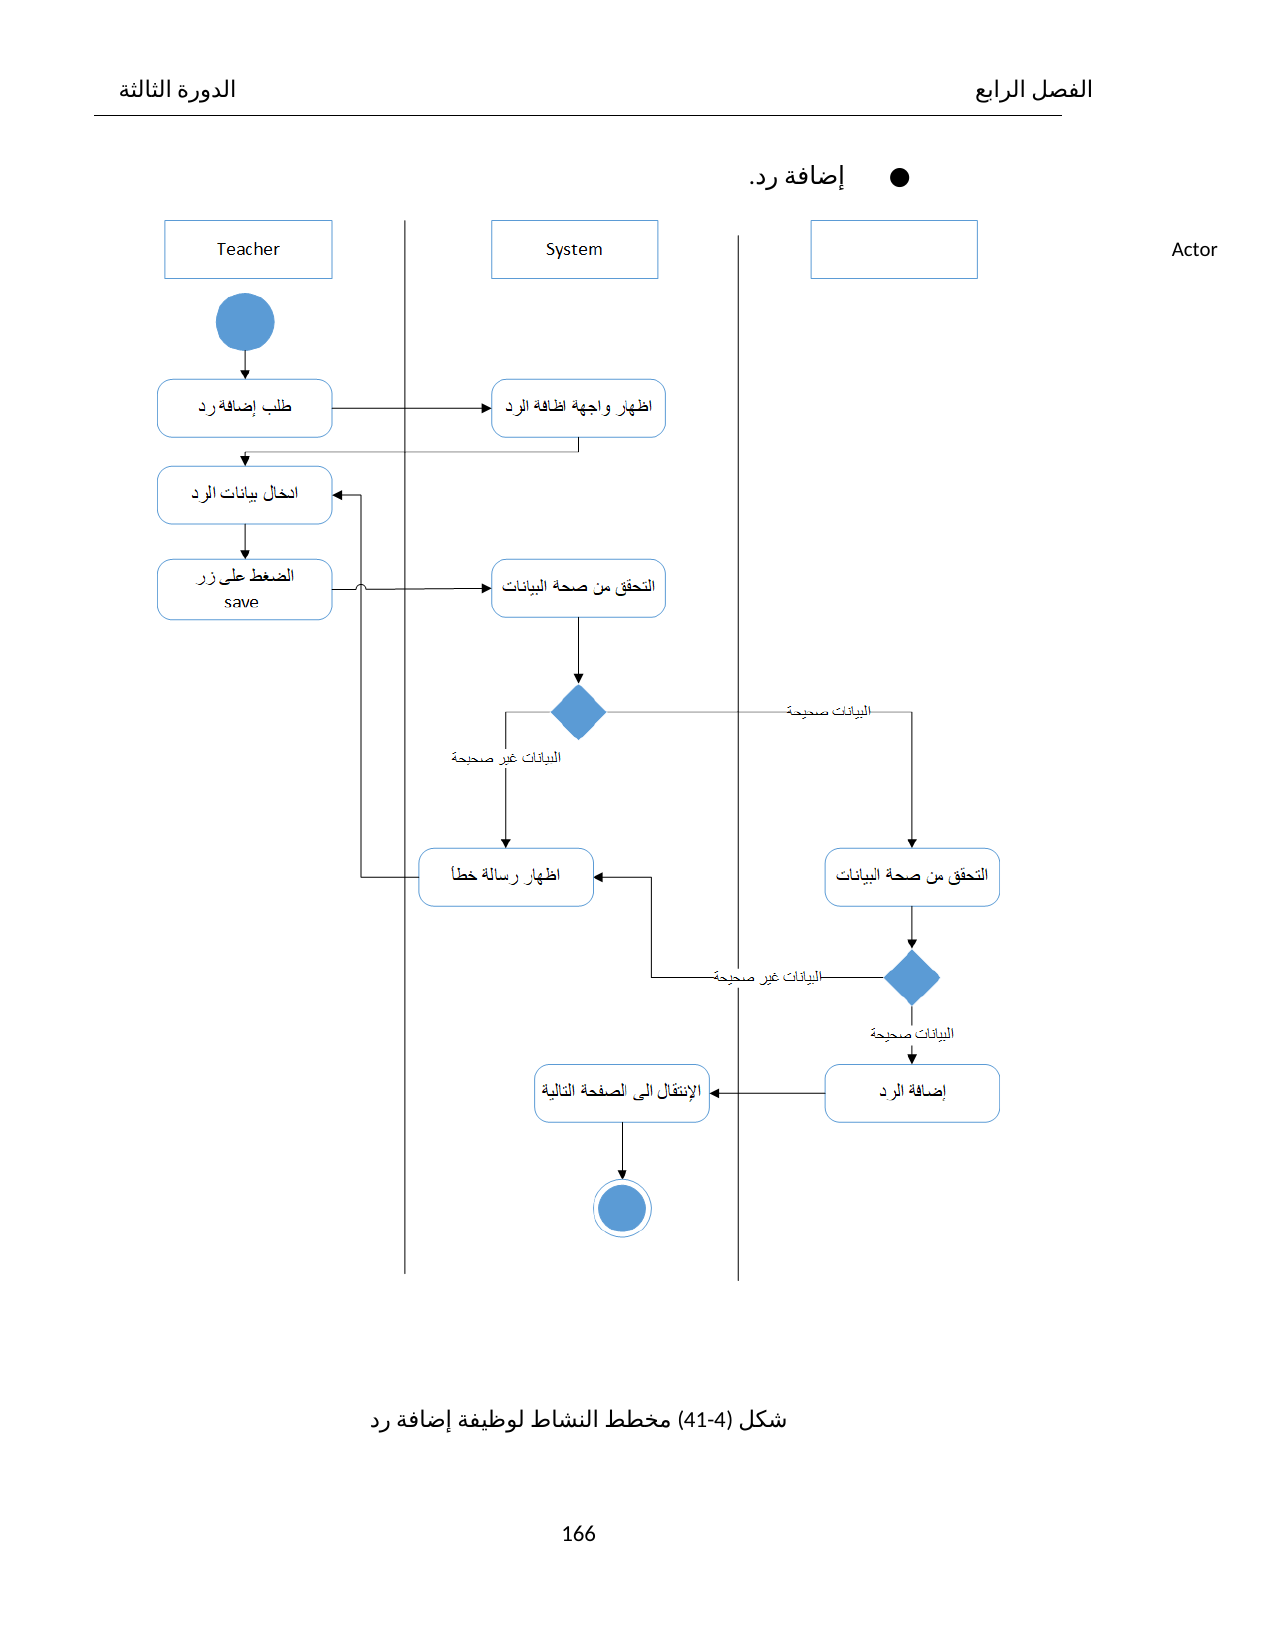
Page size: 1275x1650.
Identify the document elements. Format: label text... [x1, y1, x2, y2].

list إضافة رد. [118, 148, 889, 199]
picture [157, 219, 1001, 1282]
text شكل (4-41) مخطط النشاط لوظيفة إضافة رد [118, 1405, 1039, 1433]
